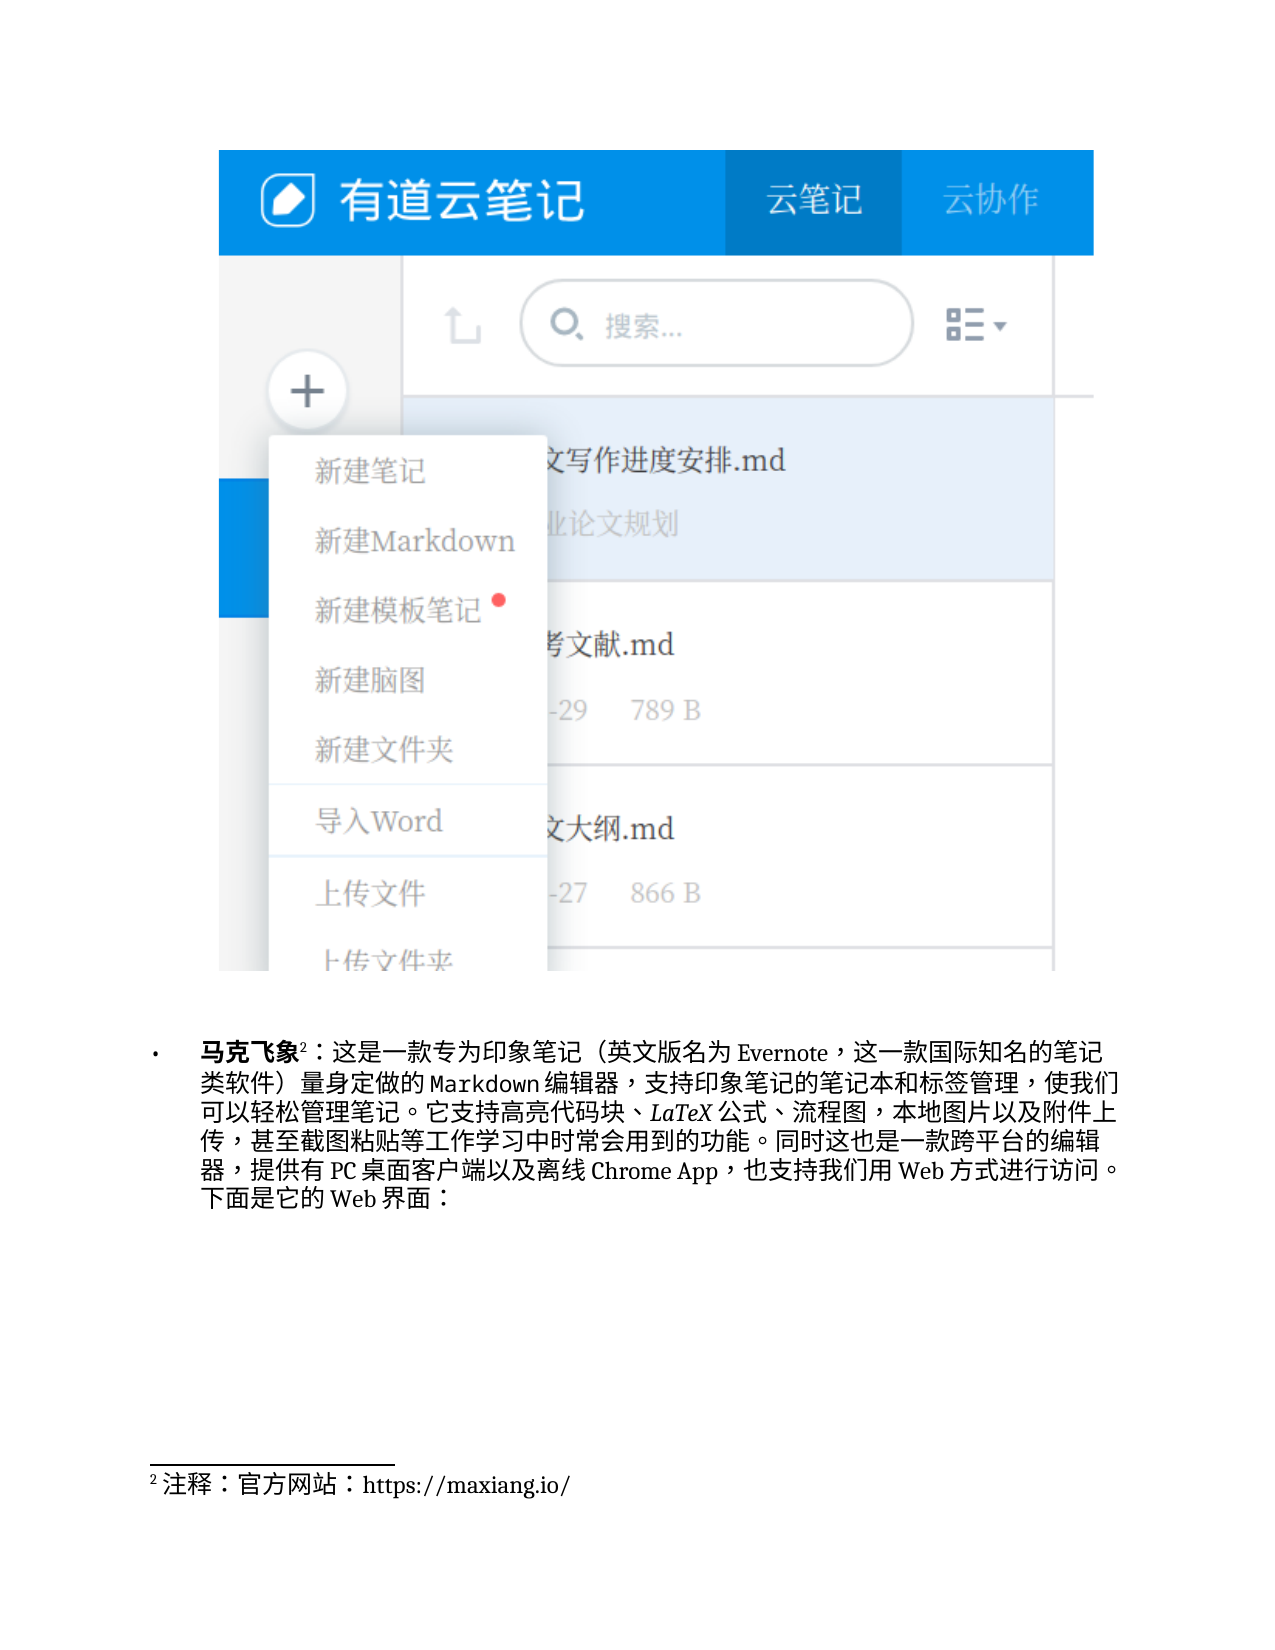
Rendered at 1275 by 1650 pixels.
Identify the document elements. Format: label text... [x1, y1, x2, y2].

list 马克飞象：这是一款专为印象笔记（英文版名为Evernote，这一款国际知名的笔记类软件）量身定做的Markdown编辑器，支持印象笔记的笔记本和标签管理，使我们可以轻松管理笔记。它支持高亮代码块、LaTeX 公式、流程图，本地图片以及附件上传，甚至截图粘贴等工作学习中时常会用到的功能。同时这也是一款跨平台的编辑器，提供有PC桌面客户端以及离线Chrome App，也支持我们用Web方式进行访问。下面是它的Web界面： [150, 1039, 1125, 1214]
picture [218, 150, 1094, 971]
